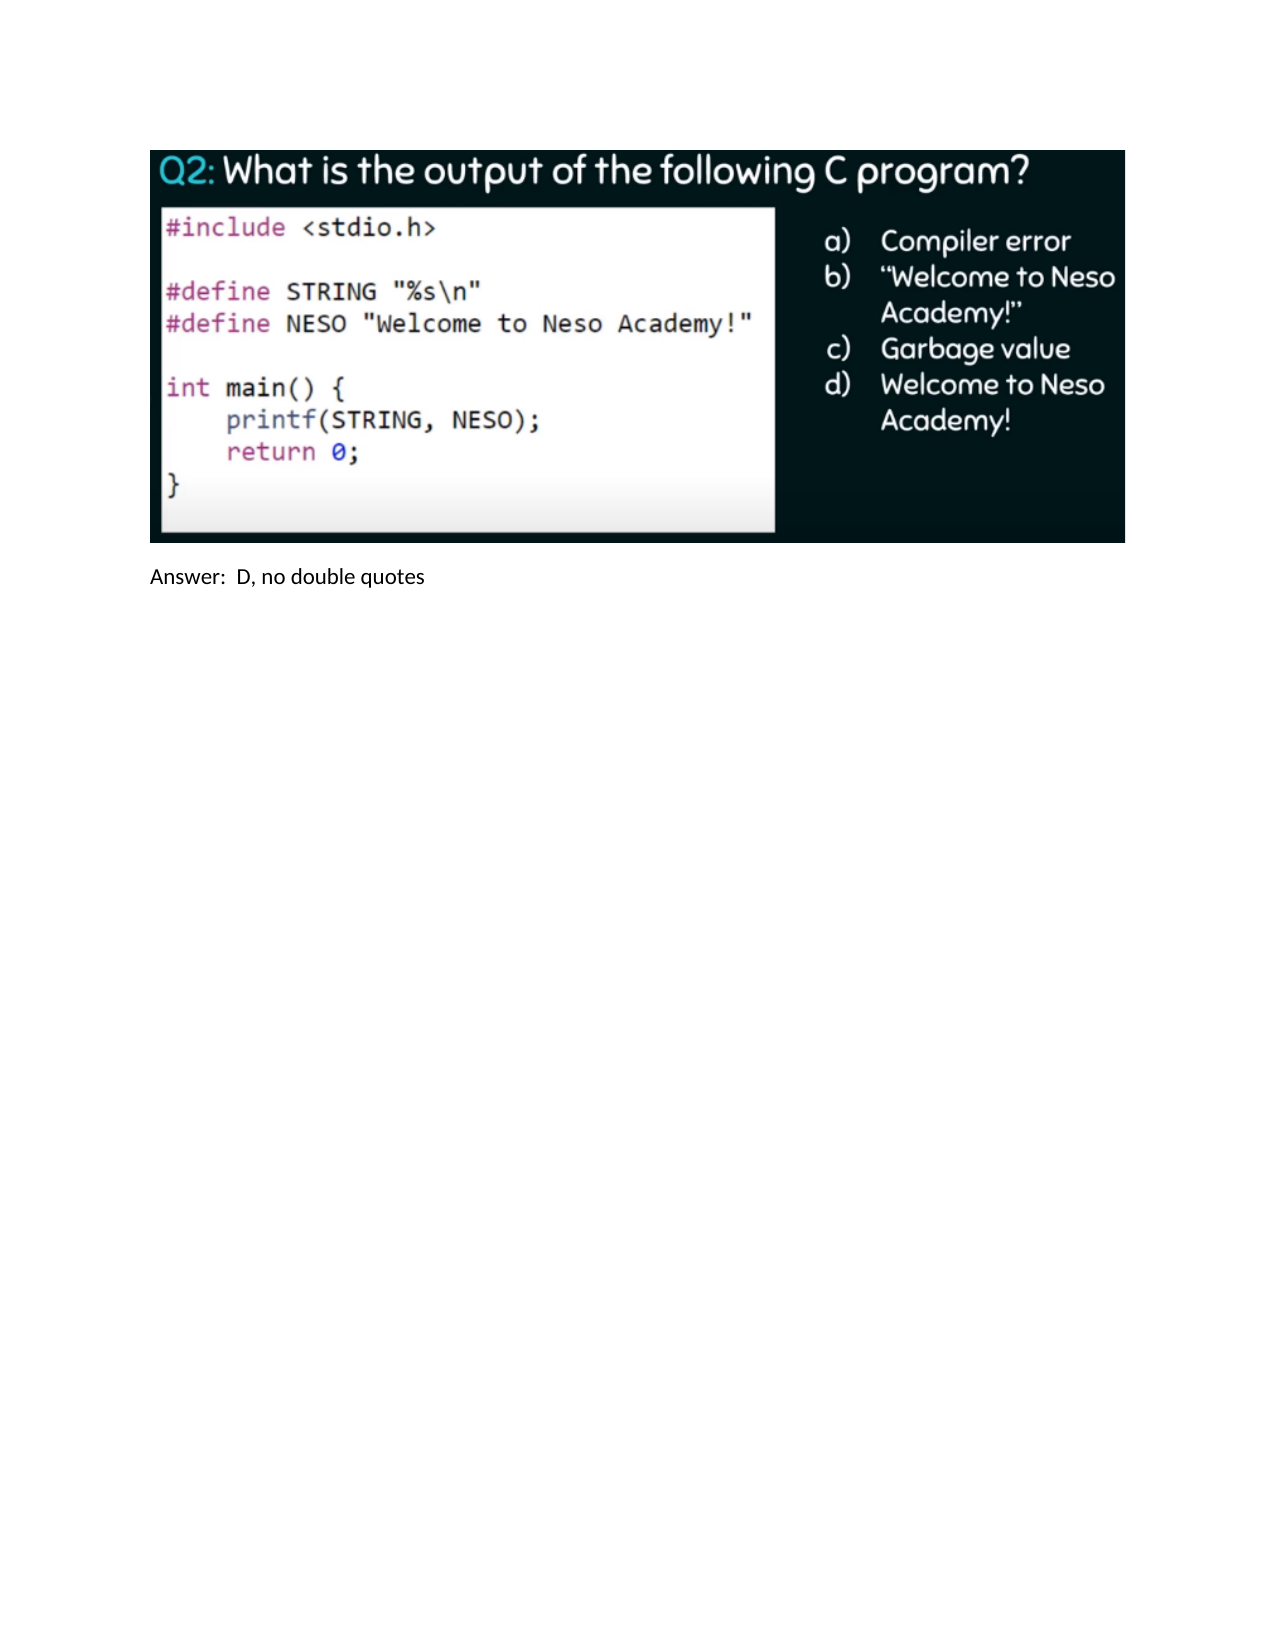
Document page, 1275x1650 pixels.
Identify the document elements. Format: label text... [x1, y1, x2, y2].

text Answer: D, no double quotes [150, 562, 1125, 590]
picture [150, 150, 1125, 543]
